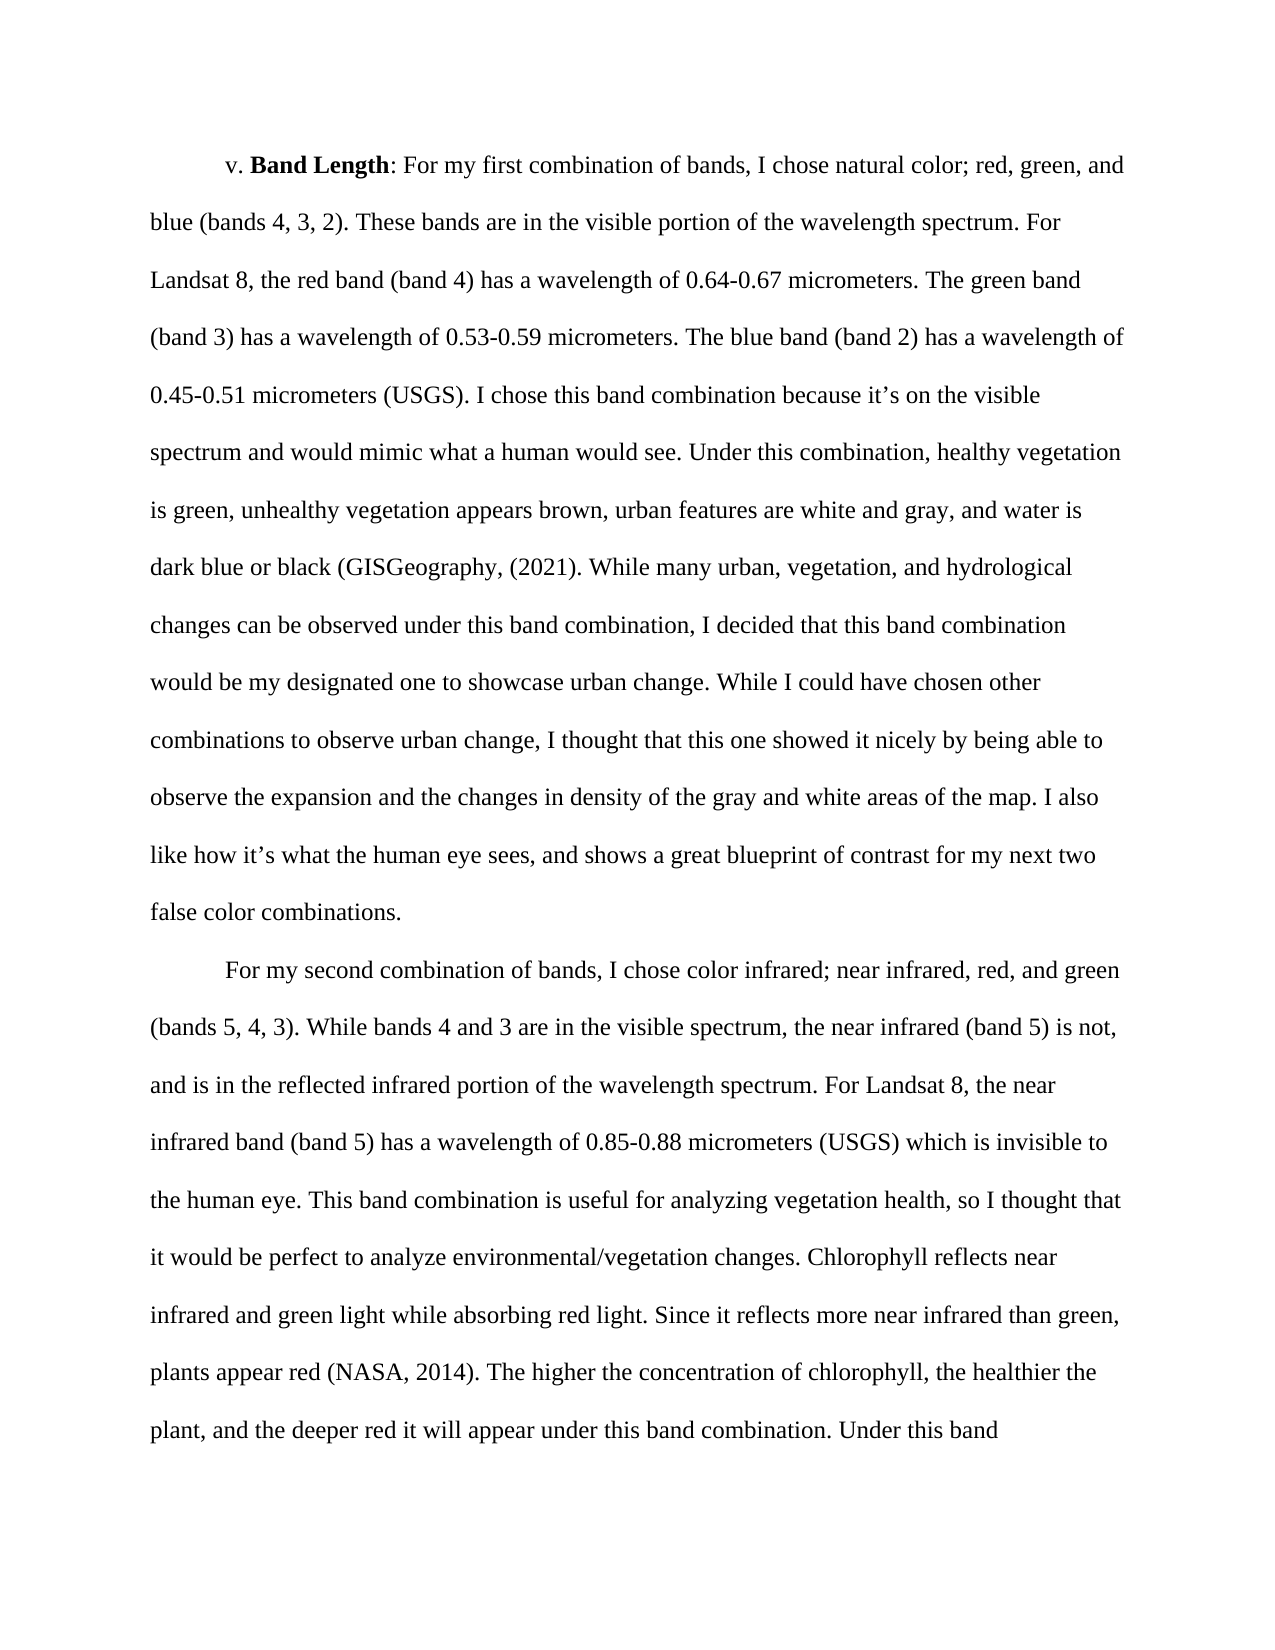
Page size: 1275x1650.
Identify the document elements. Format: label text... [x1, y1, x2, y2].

text v. Band Length: For my first combination of bands, I chose natural color; red, green, and blue (bands 4, 3, 2). These bands are in the visible portion of the wavelength spectrum. For Landsat 8, the red band (band 4) has a wavelength of 0.64-0.67 micrometers. The green band (band 3) has a wavelength of 0.53-0.59 micrometers. The blue band (band 2) has a wavelength of 0.45-0.51 micrometers (USGS). I chose this band combination because it’s on the visible spectrum and would mimic what a human would see. Under this combination, healthy vegetation is green, unhealthy vegetation appears brown, urban features are white and gray, and water is dark blue or black (GISGeography, (2021). While many urban, vegetation, and hydrological changes can be observed under this band combination, I decided that this band combination would be my designated one to showcase urban change. While I could have chosen other combinations to observe urban change, I thought that this one showed it nicely by being able to observe the expansion and the changes in density of the gray and white areas of the map. I also like how it’s what the human eye sees, and shows a great blueprint of contrast for my next two false color combinations. [150, 150, 1125, 926]
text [150, 955, 1125, 1444]
